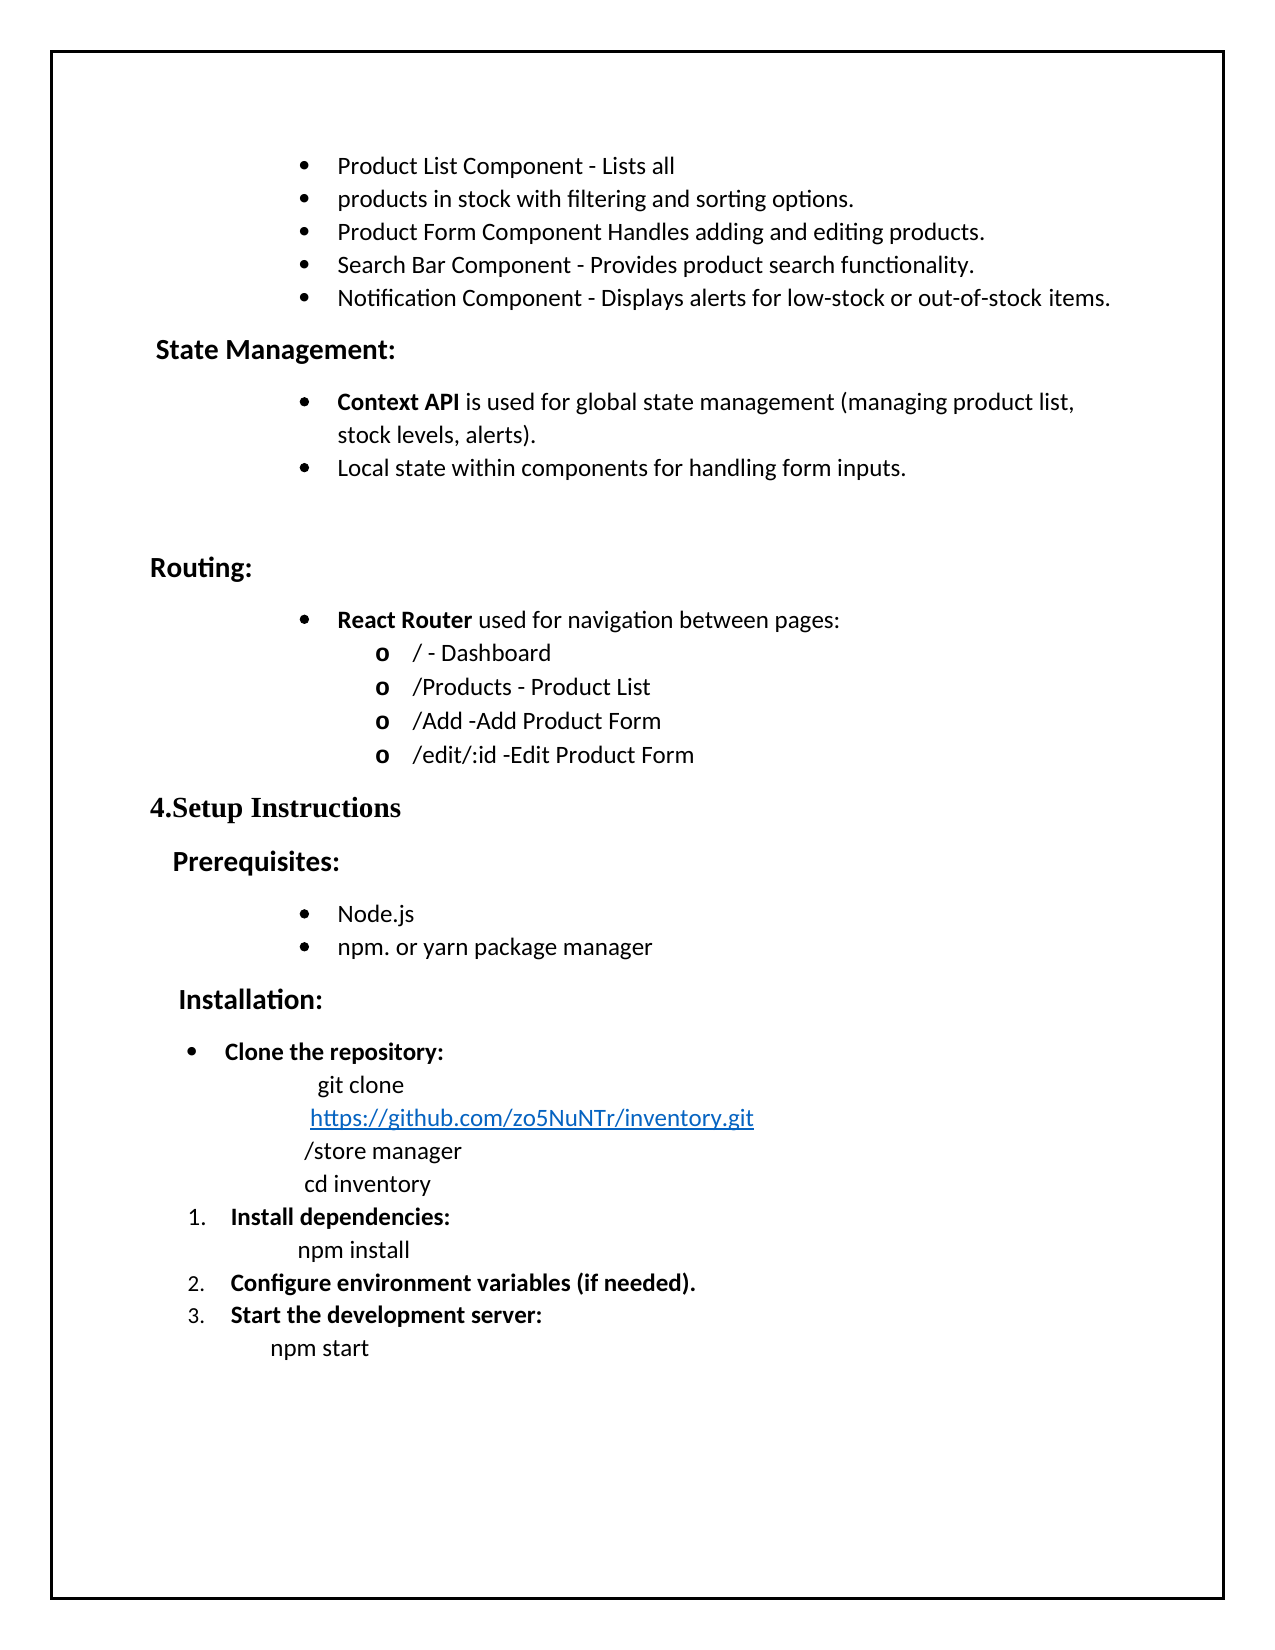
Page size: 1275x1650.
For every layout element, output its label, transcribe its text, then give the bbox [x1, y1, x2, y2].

list Context API is used for global state management (managing product list, stock levels, alerts). [300, 386, 1125, 450]
list Product List Component - Lists all [300, 150, 1125, 181]
list /Add -Add Product Form [375, 705, 1125, 737]
list Product Form Component Handles adding and editing products. [300, 216, 1125, 246]
text Installation: [150, 981, 1125, 1016]
list npm. or yarn package manager [300, 931, 1125, 962]
list Install dependencies: [187, 1201, 1125, 1231]
list /edit/:id -Edit Product Form [375, 739, 1125, 771]
text Prerequisites: [150, 843, 1125, 879]
list Notification Component - Displays alerts for low-stock or out-of-stock items. [300, 282, 1125, 312]
list https://github.com/zo5NuNTr/inventory.git [225, 1102, 1125, 1133]
list Search Bar Component - Provides product search functionality. [300, 249, 1125, 279]
list React Router used for navigation between pages: [300, 604, 1125, 634]
text 4.Setup Instructions [150, 790, 1125, 824]
list /Products - Product List [375, 671, 1125, 703]
list / - Dashboard [375, 637, 1125, 668]
list git clone [225, 1069, 1125, 1099]
list /store manager [225, 1135, 1125, 1166]
list products in stock with filtering and sorting options. [300, 183, 1125, 213]
list npm start [225, 1333, 1125, 1363]
list Configure environment variables (if needed). [187, 1267, 1125, 1297]
text Routing: [150, 549, 1125, 584]
list Start the development server: [187, 1300, 1125, 1330]
list Clone the repository: [187, 1036, 1125, 1066]
list npm install [225, 1234, 1125, 1264]
list Local state within components for handling form inputs. [300, 452, 1125, 483]
text State Management: [150, 331, 1125, 367]
list cd inventory [225, 1168, 1125, 1198]
list Node.js [300, 898, 1125, 929]
